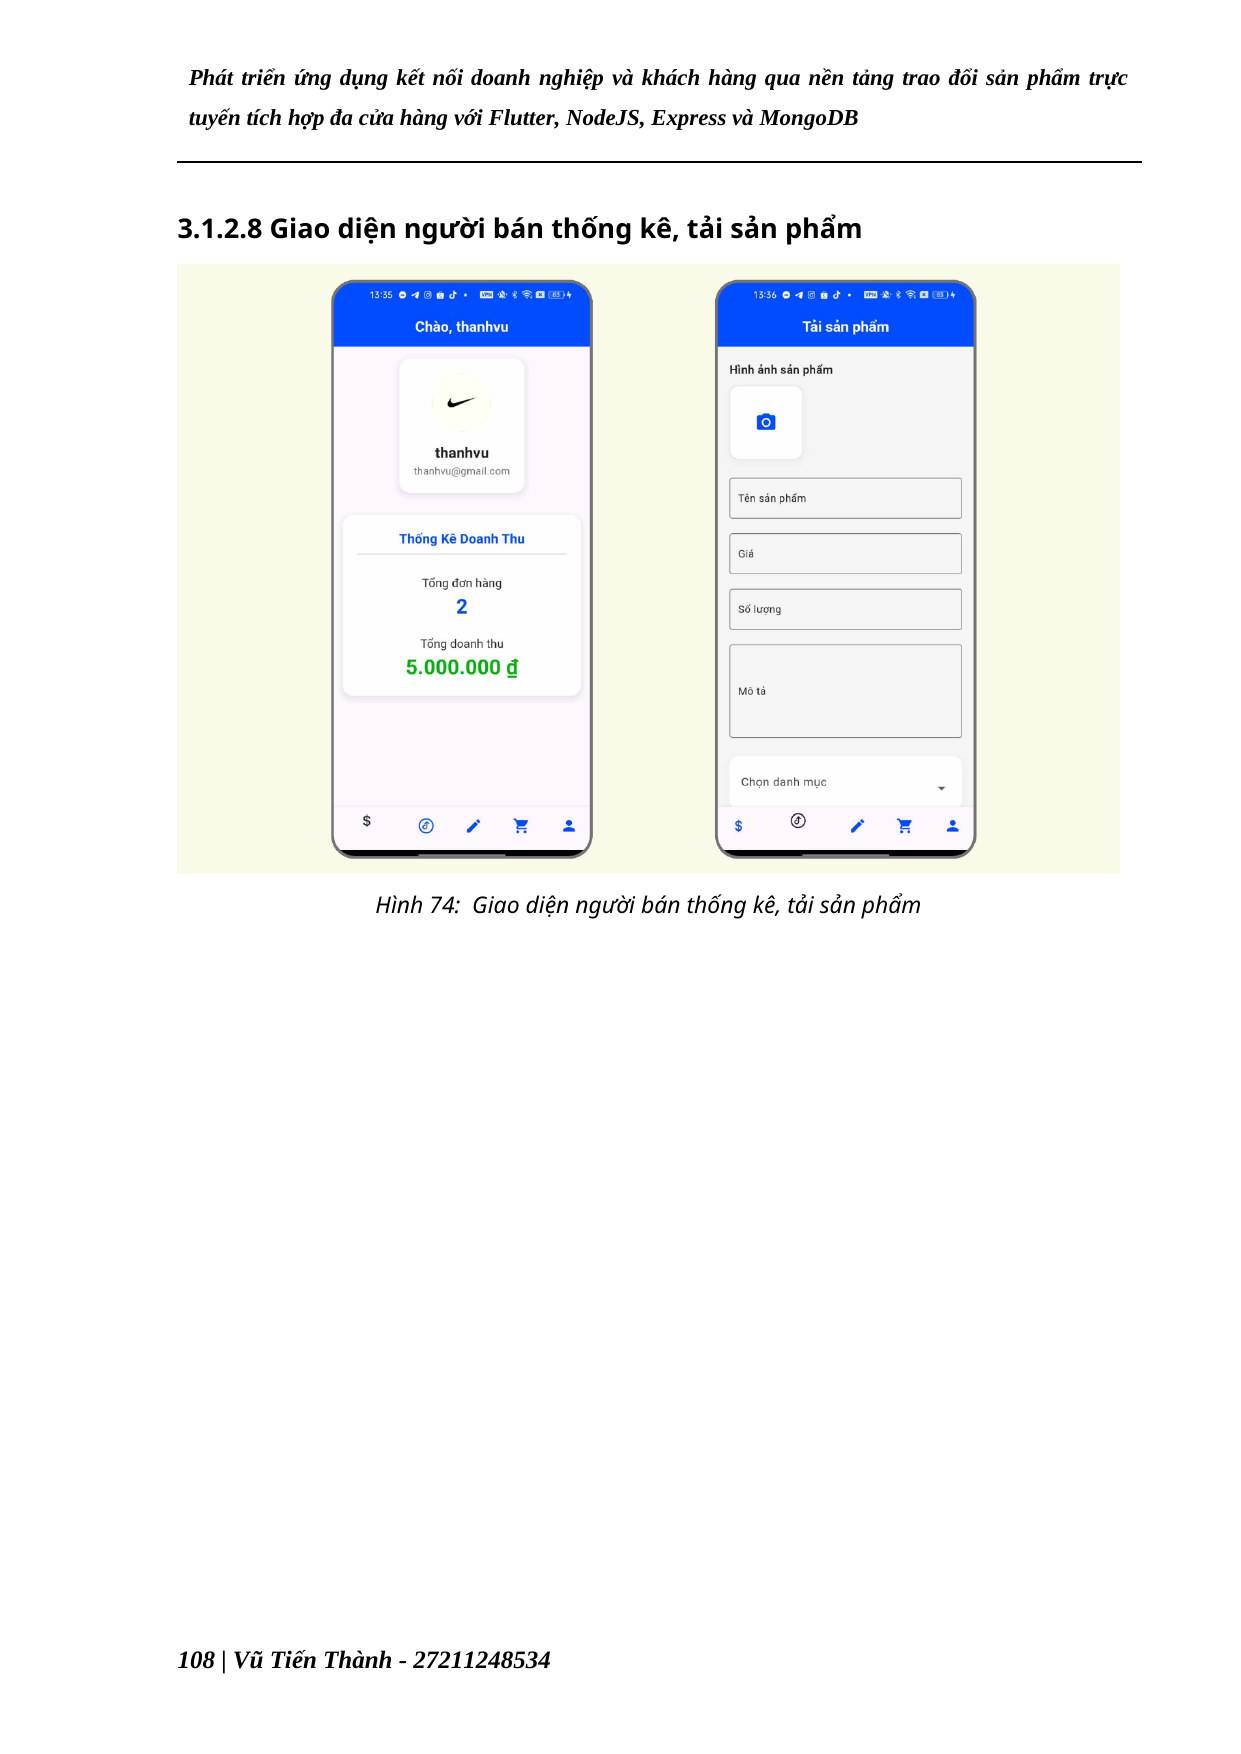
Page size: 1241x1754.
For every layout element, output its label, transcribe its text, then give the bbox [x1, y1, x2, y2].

picture [177, 264, 1120, 874]
subtitle Hình 74: Giao diện người bán thống kê, tải sản phẩm [177, 889, 1122, 920]
subtitle 3.1.2.8 Giao diện người bán thống kê, tải sản phẩm [177, 209, 1122, 246]
